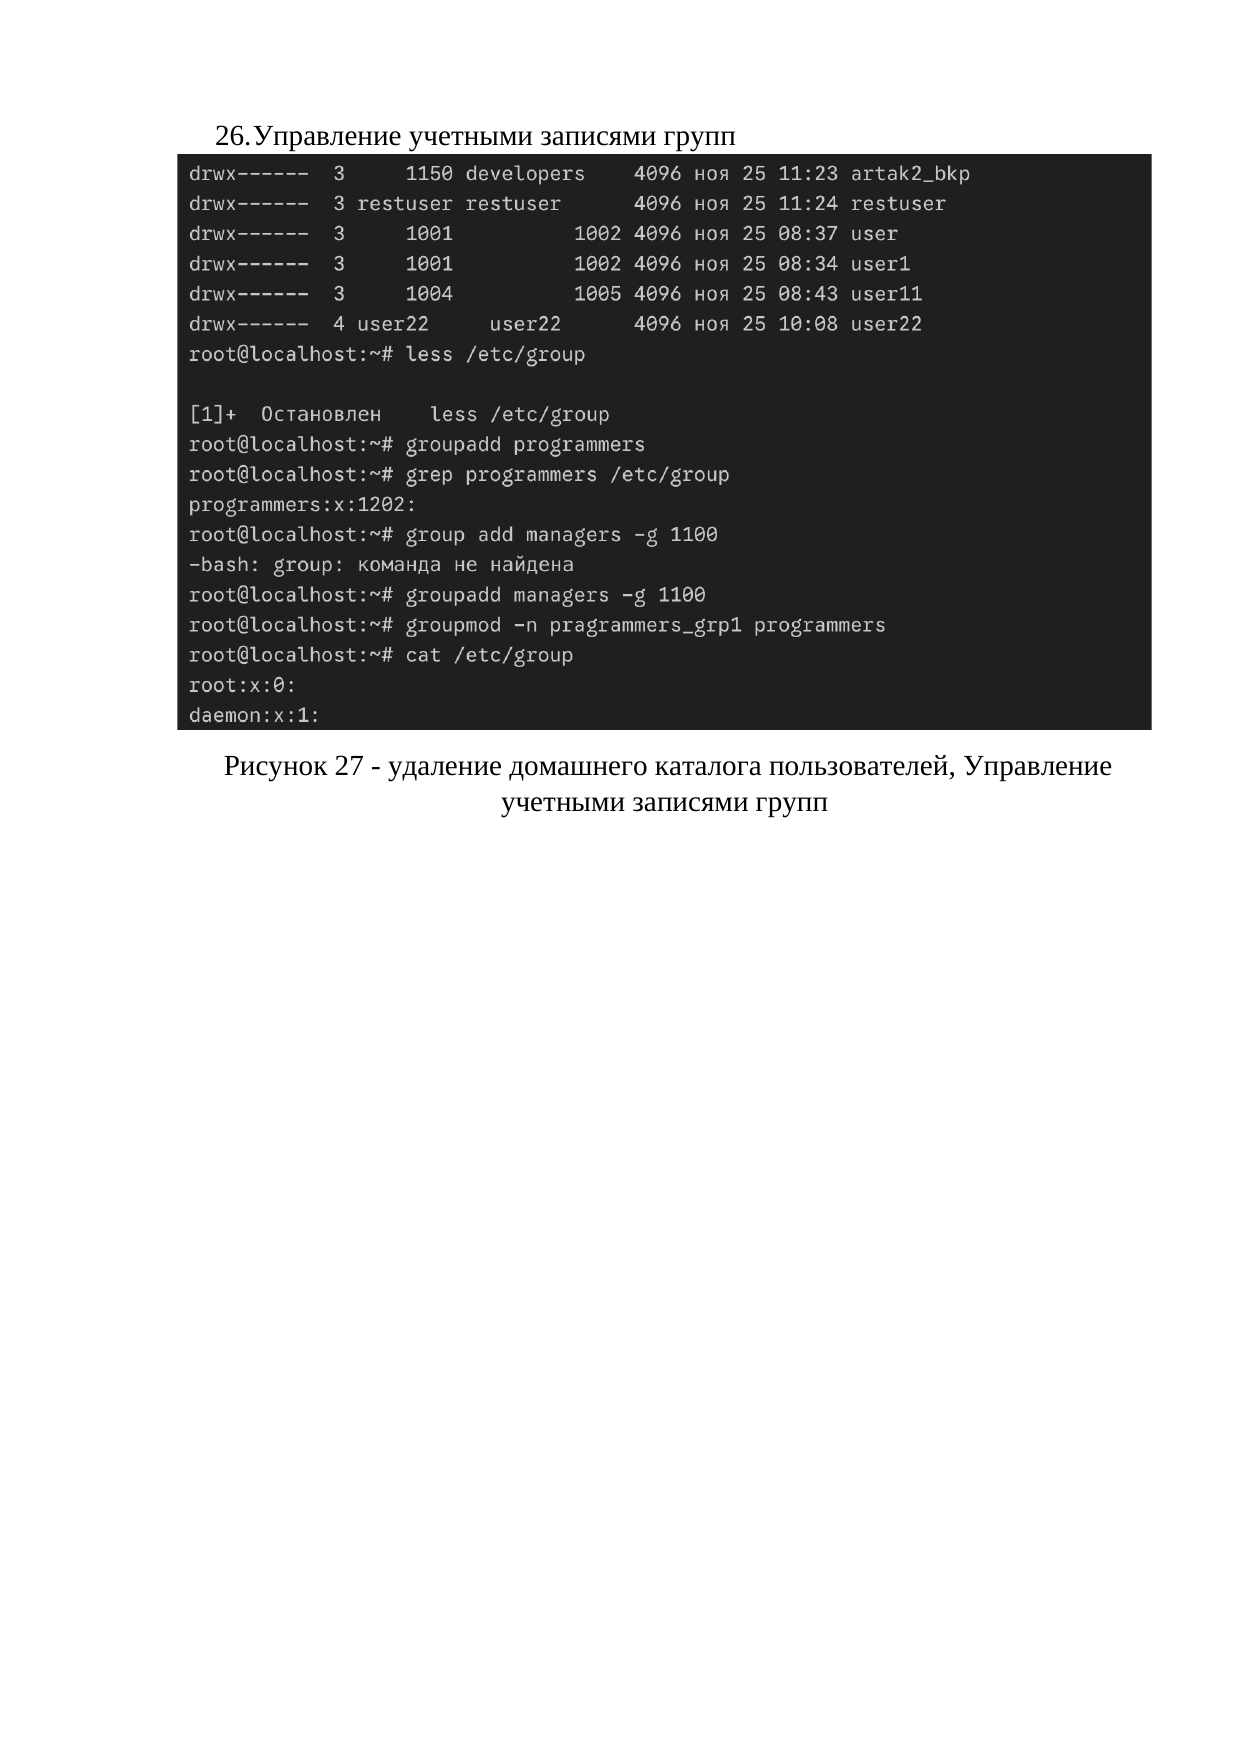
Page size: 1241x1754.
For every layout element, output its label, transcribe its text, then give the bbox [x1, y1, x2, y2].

list Управление учетными записями групп [215, 118, 1152, 152]
text Рисунок 27 - удаление домашнего каталога пользователей, Управление учетными записями групп [177, 748, 1152, 818]
picture [177, 154, 1152, 730]
